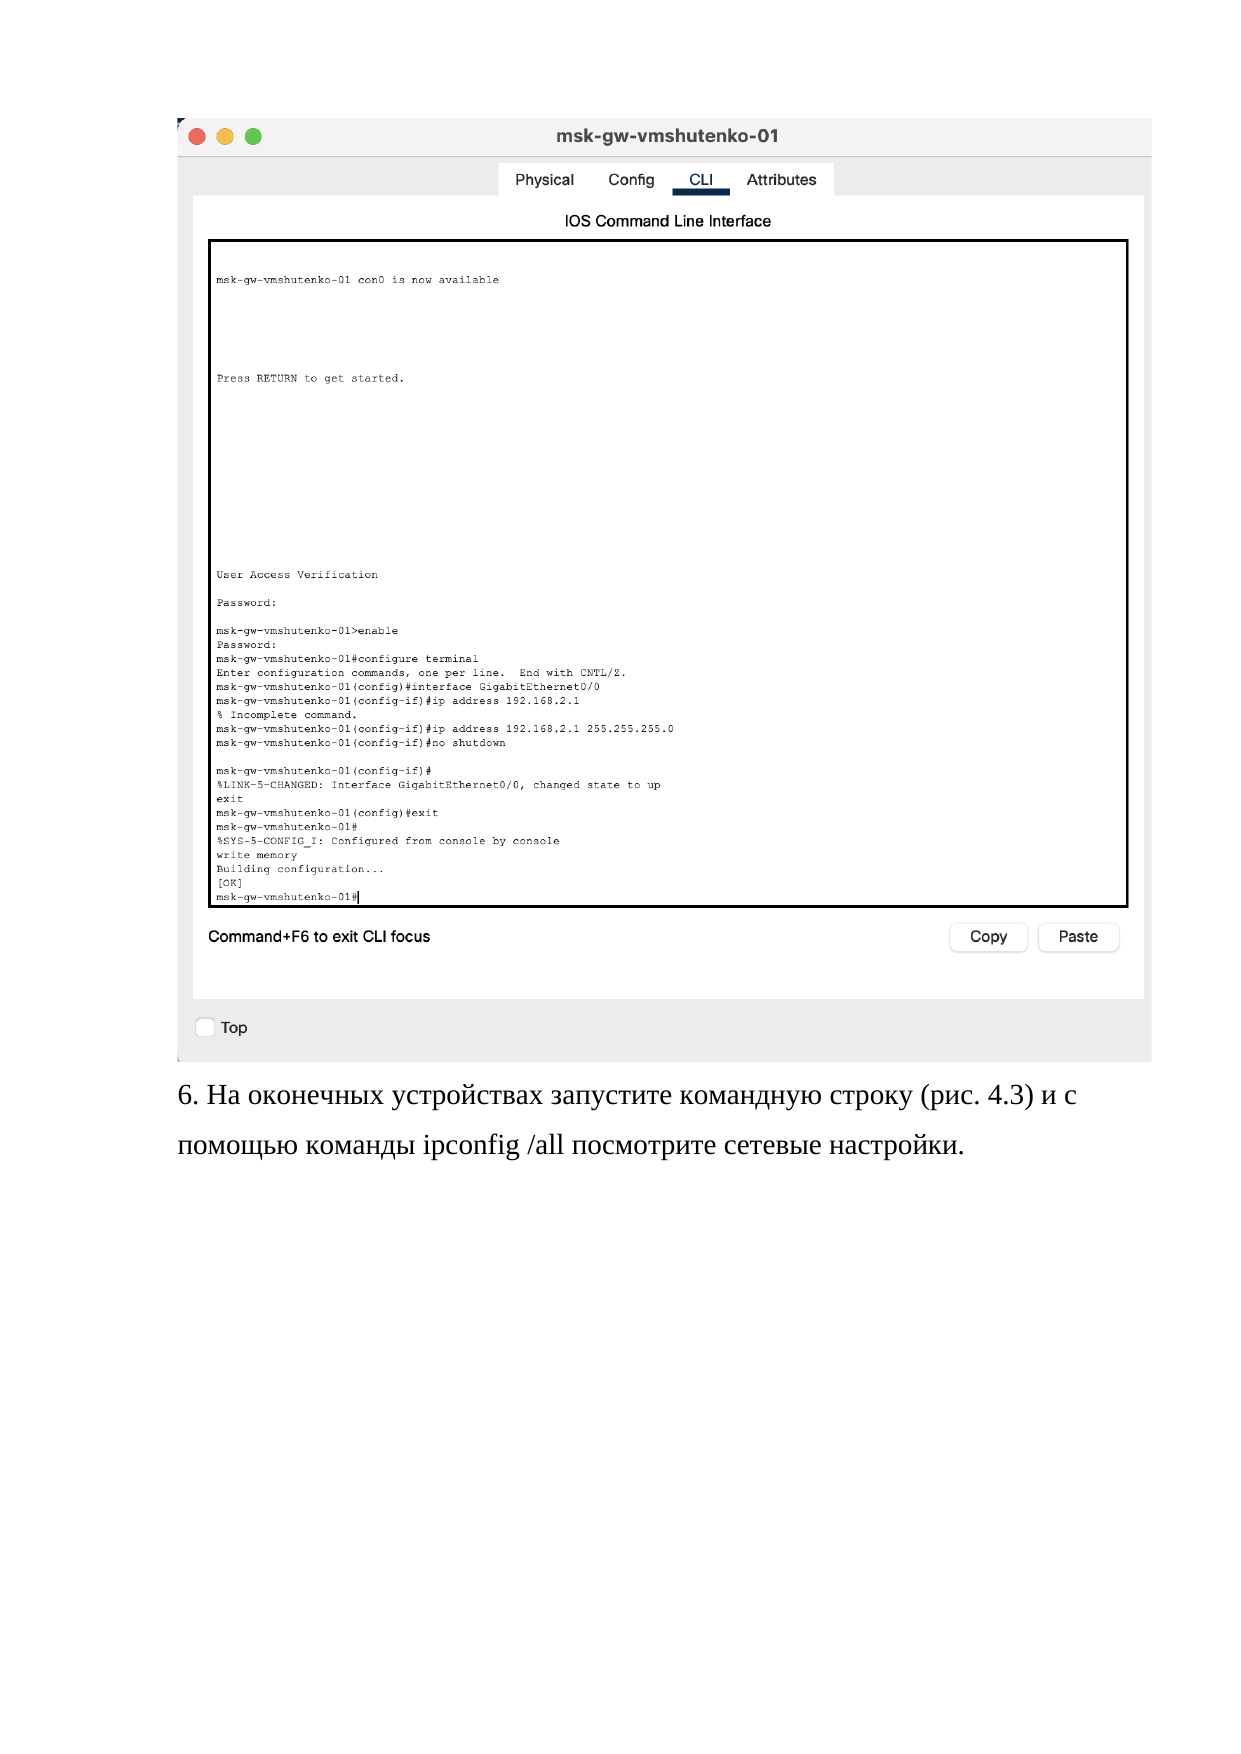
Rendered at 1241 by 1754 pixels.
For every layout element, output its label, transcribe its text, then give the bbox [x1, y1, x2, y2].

picture [177, 118, 1152, 1062]
text 6. На оконечных устройствах запустите командную строку (рис. 4.3) и с помощью команды ipconfig /all посмотрите сетевые настройки. [177, 1077, 1152, 1161]
